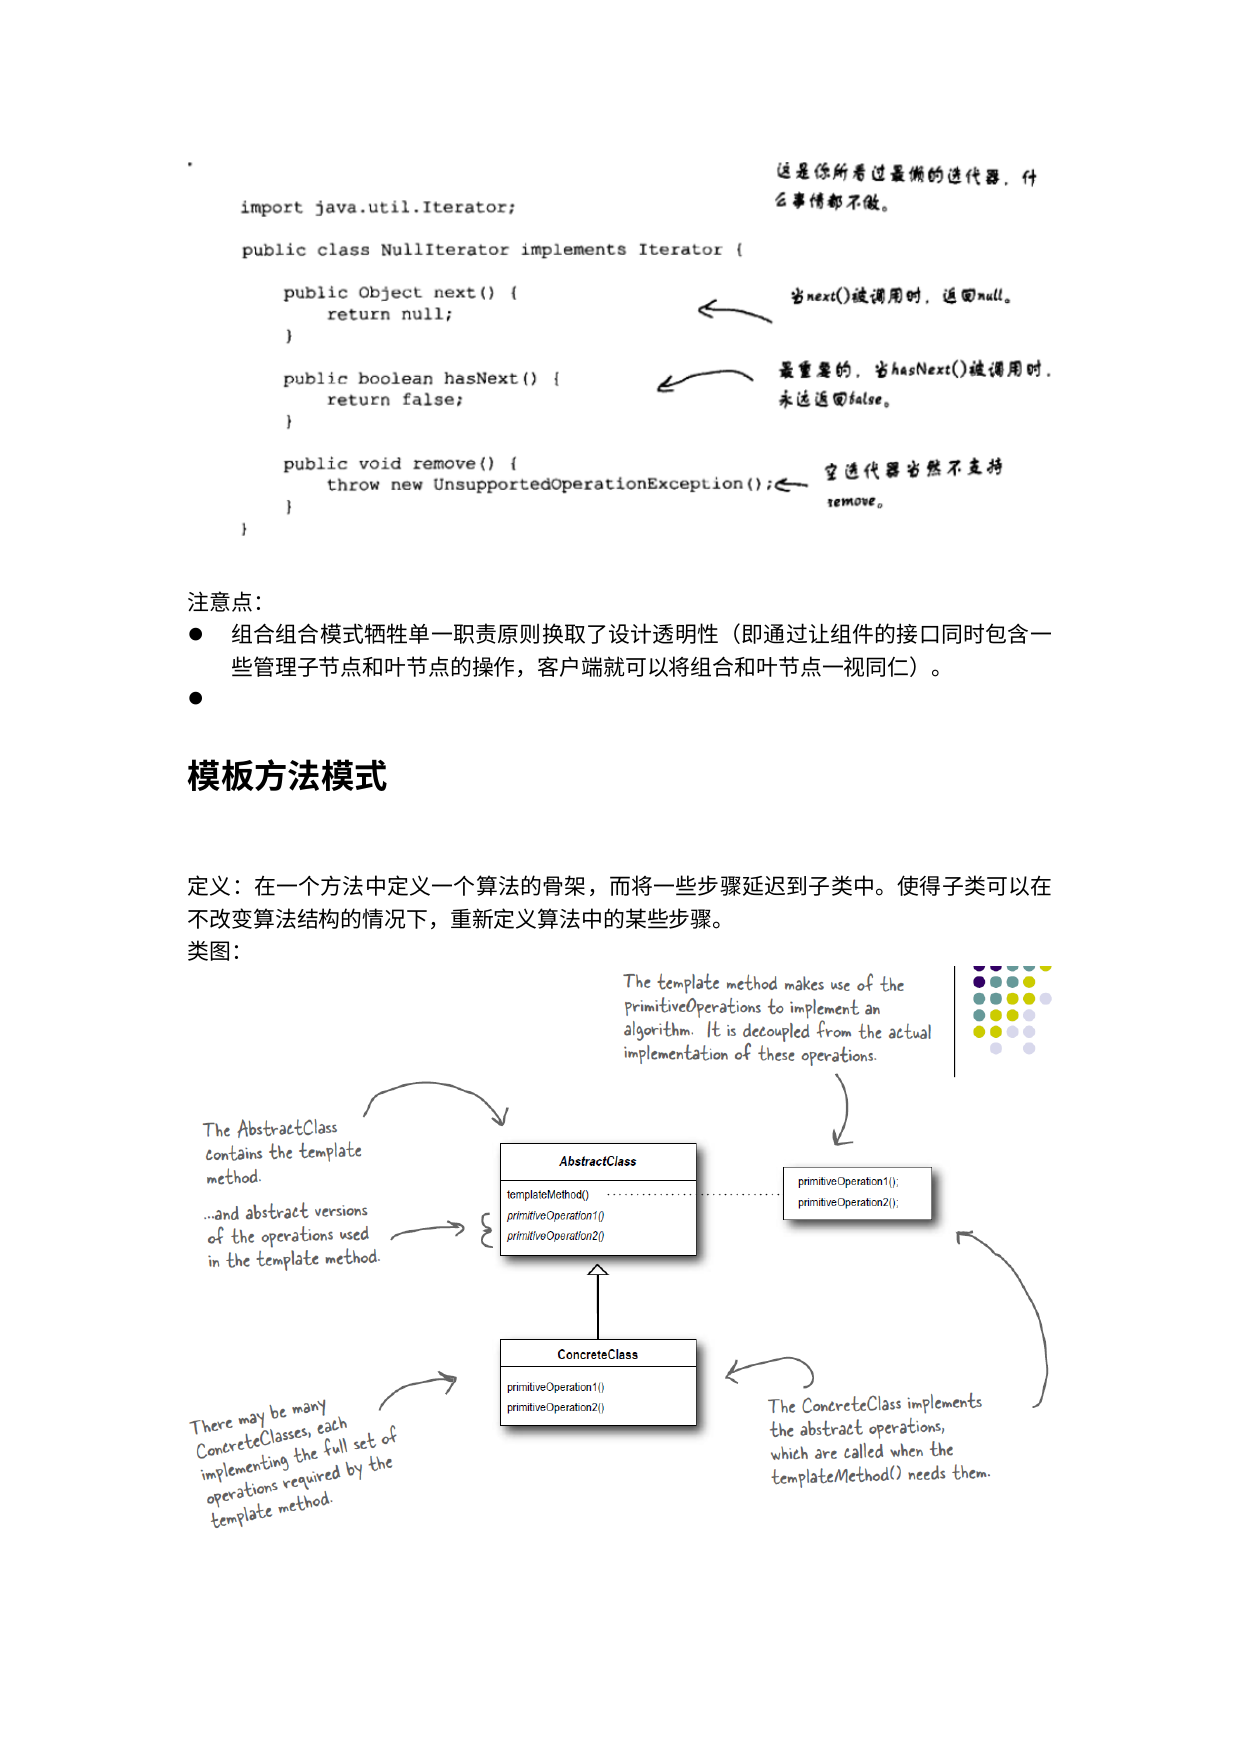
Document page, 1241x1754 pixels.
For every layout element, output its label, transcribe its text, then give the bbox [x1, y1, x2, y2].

text 类图： [187, 934, 1053, 966]
text 注意点： [187, 584, 1053, 617]
subtitle 模板方法模式 [187, 742, 1053, 807]
picture [187, 162, 1053, 584]
list 组合组合模式牺牲单一职责原则换取了设计透明性（即通过让组件的接口同时包含一些管理子节点和叶节点的操作，客户端就可以将组合和叶节点一视同仁）。 [187, 617, 1053, 682]
picture [187, 966, 1053, 1535]
text 定义：在一个方法中定义一个算法的骨架，而将一些步骤延迟到子类中。使得子类可以在不改变算法结构的情况下，重新定义算法中的某些步骤。 [187, 869, 1053, 934]
